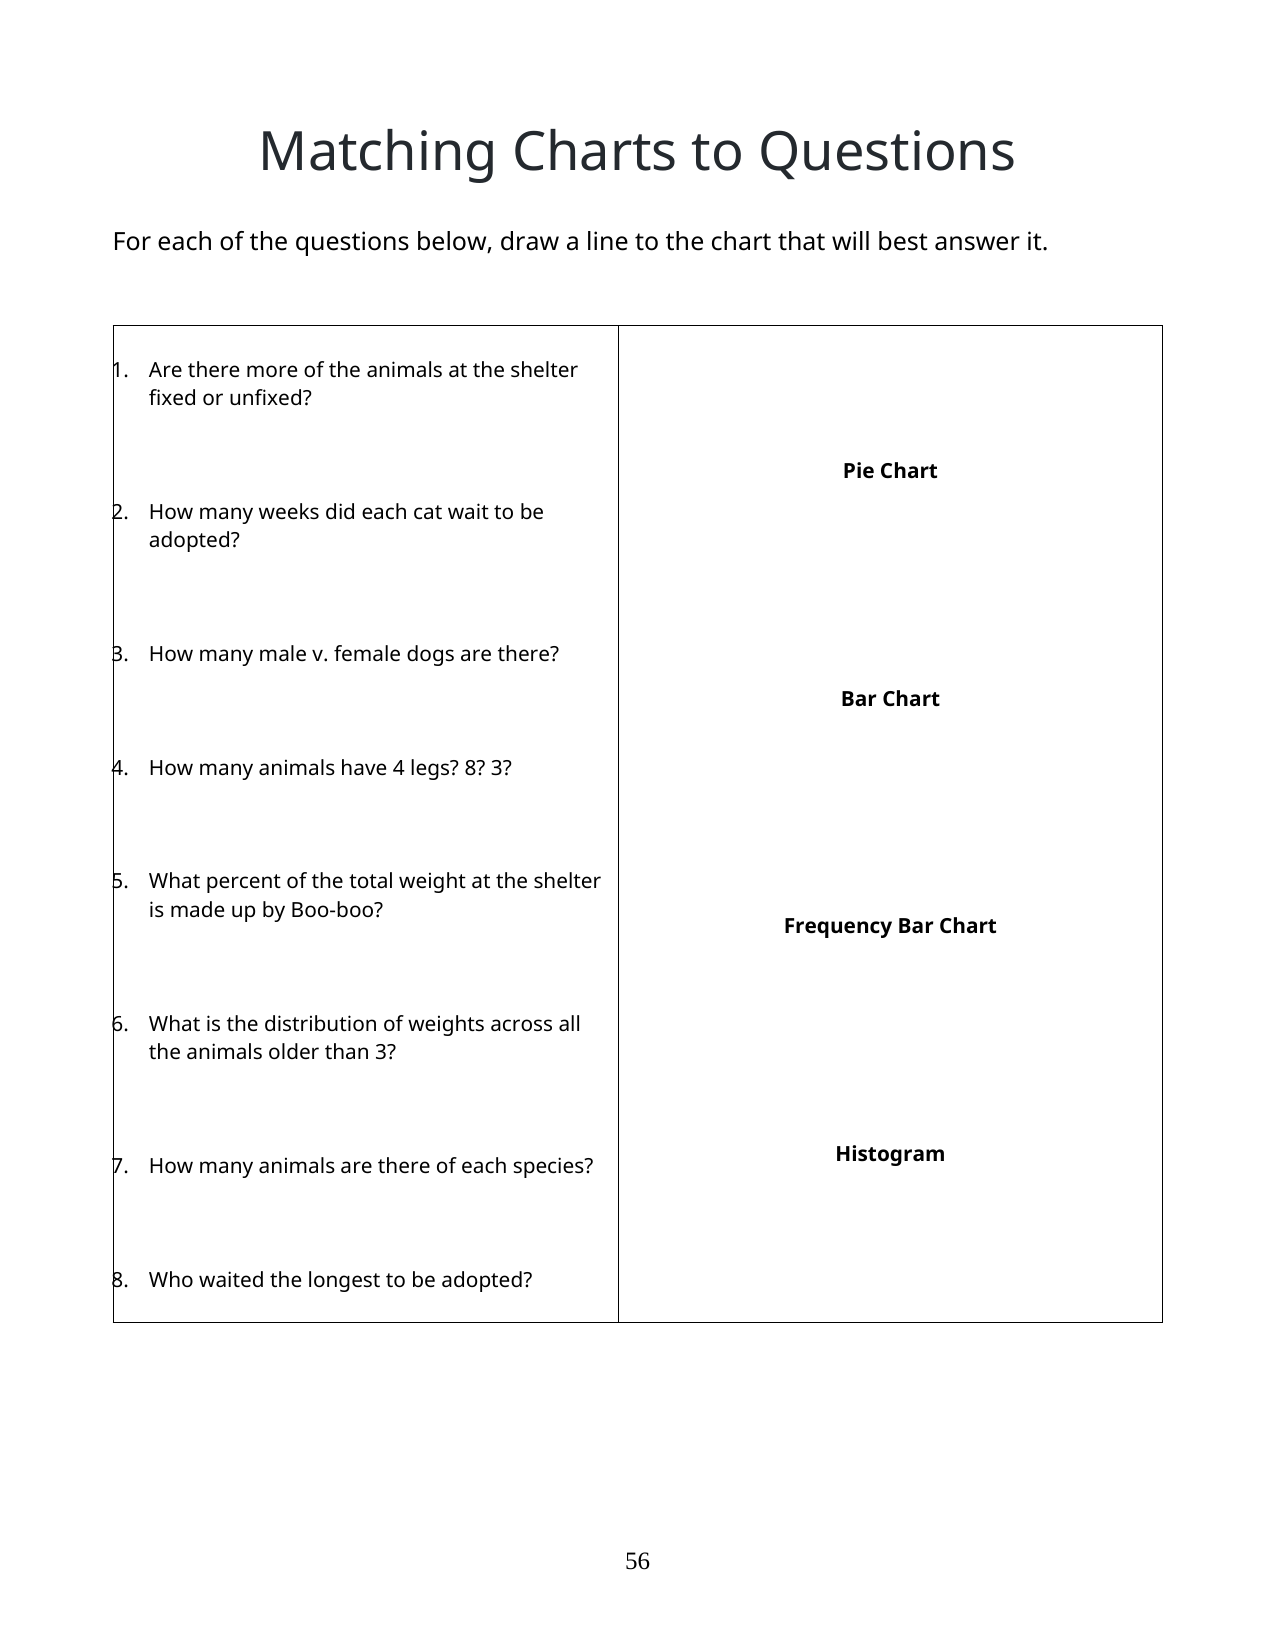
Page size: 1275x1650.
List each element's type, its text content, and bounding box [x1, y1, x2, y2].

text For each of the questions below, draw a line to the chart that will best answer it. [112, 223, 1162, 257]
table_header Pie Chart Bar Chart Frequency Bar Chart Histogram [619, 326, 1162, 1322]
table_header Are there more of the animals at the shelter fixed or unfixed? How many weeks did each cat wait to be adopted? How many male v. female dogs are there? How many animals have 4 legs? 8? 3? What percent of the total weight at the shelter is made up by Boo-boo? What is the distribution of weights across all the animals older than 3? How many animals are there of each species? Who waited the longest to be adopted? [114, 326, 618, 1322]
subtitle Matching Charts to Questions [112, 112, 1162, 186]
